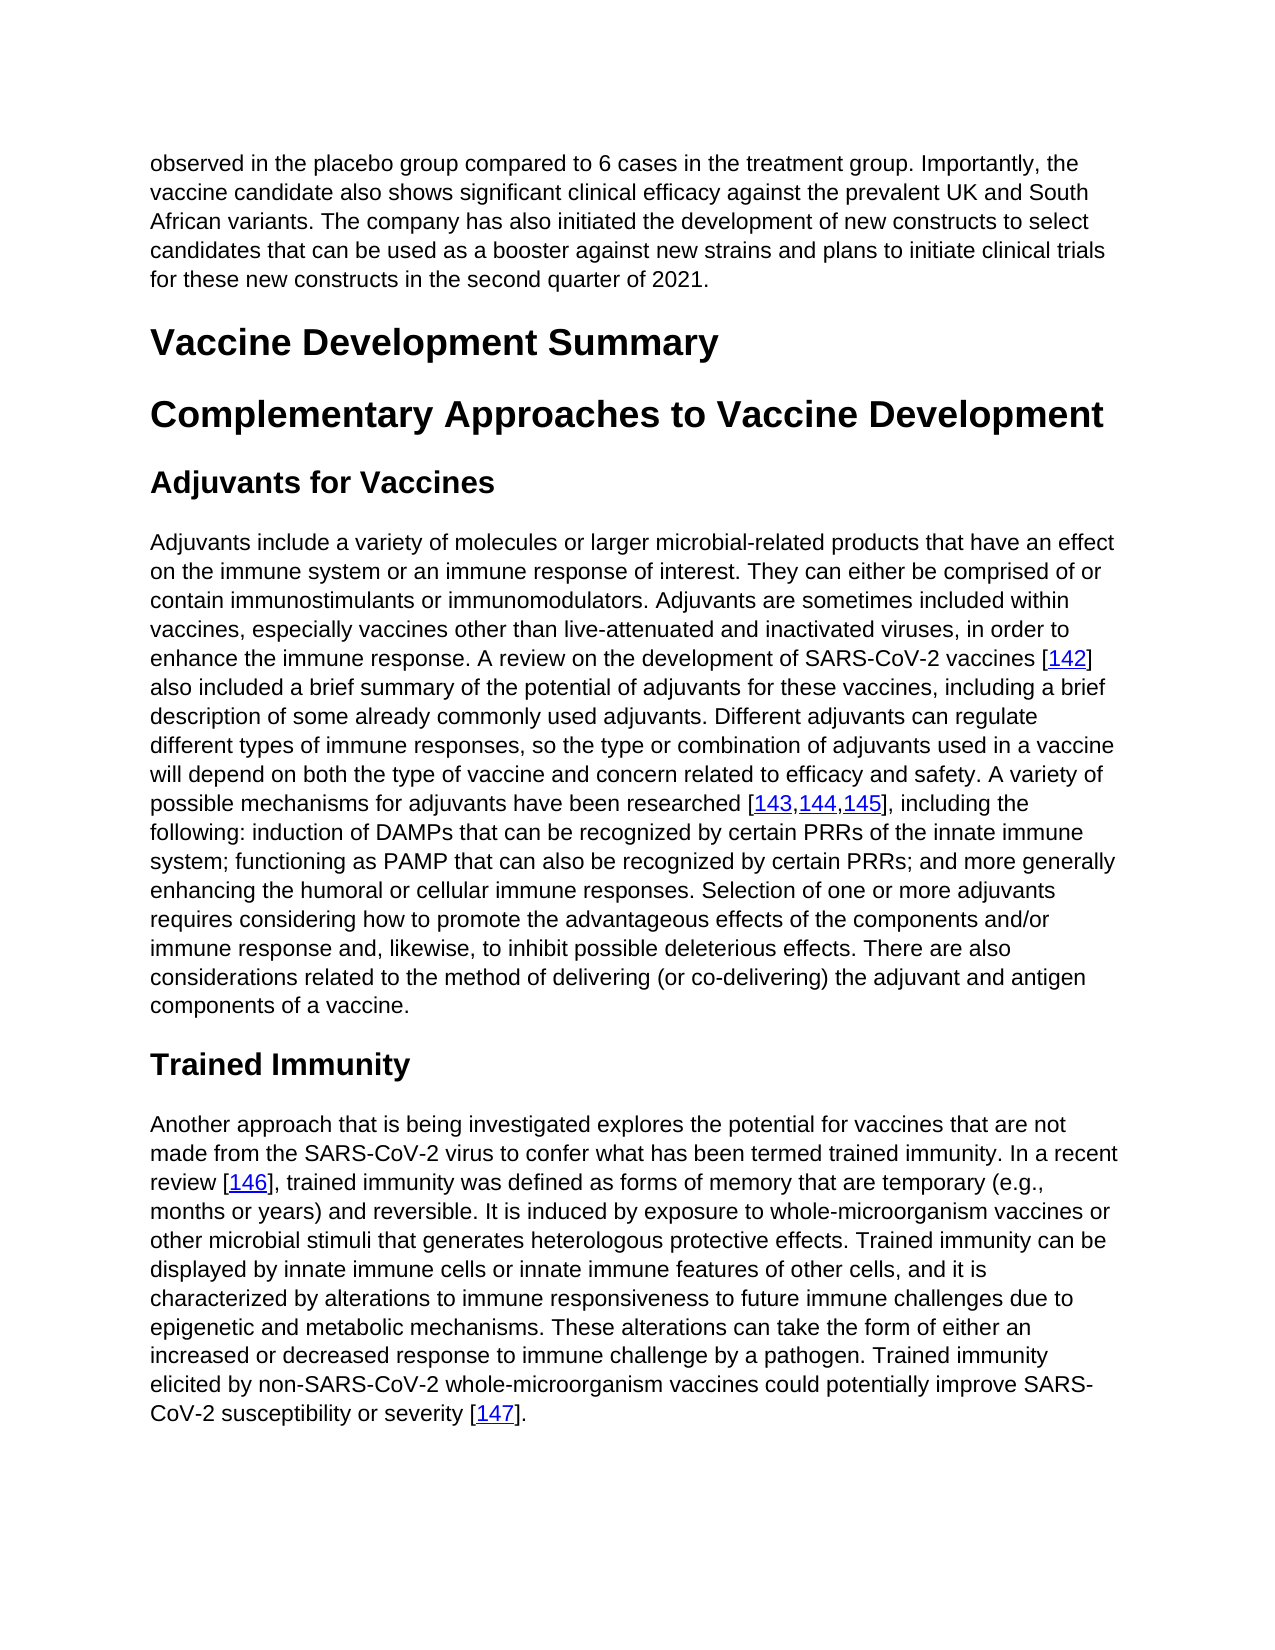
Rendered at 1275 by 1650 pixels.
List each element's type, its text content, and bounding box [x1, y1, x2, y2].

text Another approach that is being investigated explores the potential for vaccines that are not made from the SARS-CoV-2 virus to confer what has been termed trained immunity. In a recent review [146], trained immunity was defined as forms of memory that are temporary (e.g., months or years) and reversible. It is induced by exposure to whole-microorganism vaccines or other microbial stimuli that generates heterologous protective effects. Trained immunity can be displayed by innate immune cells or innate immune features of other cells, and it is characterized by alterations to immune responsiveness to future immune challenges due to epigenetic and metabolic mechanisms. These alterations can take the form of either an increased or decreased response to immune challenge by a pathogen. Trained immunity elicited by non-SARS-CoV-2 whole-microorganism vaccines could potentially improve SARS-CoV-2 susceptibility or severity [147]. [150, 1111, 1125, 1427]
subtitle Trained Immunity [150, 1046, 1125, 1082]
subtitle Adjuvants for Vaccines [150, 464, 1125, 501]
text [150, 150, 1125, 292]
text Adjuvants include a variety of molecules or larger microbial-related products that have an effect on the immune system or an immune response of interest. They can either be comprised of or contain immunostimulants or immunomodulators. Adjuvants are sometimes included within vaccines, especially vaccines other than live-attenuated and inactivated viruses, in order to enhance the immune response. A review on the development of SARS-CoV-2 vaccines [142] also included a brief summary of the potential of adjuvants for these vaccines, including a brief description of some already commonly used adjuvants. Different adjuvants can regulate different types of immune responses, so the type or combination of adjuvants used in a vaccine will depend on both the type of vaccine and concern related to efficacy and safety. A variety of possible mechanisms for adjuvants have been researched [143,144,145], including the following: induction of DAMPs that can be recognized by certain PRRs of the innate immune system; functioning as PAMP that can also be recognized by certain PRRs; and more generally enhancing the humoral or cellular immune responses. Selection of one or more adjuvants requires considering how to promote the advantageous effects of the components and/or immune response and, likewise, to inhibit possible deleterious effects. There are also considerations related to the method of delivering (or co-delivering) the adjuvant and antigen components of a vaccine. [150, 529, 1125, 1019]
subtitle Vaccine Development Summary [150, 320, 1125, 363]
subtitle Complementary Approaches to Vaccine Development [150, 392, 1125, 435]
